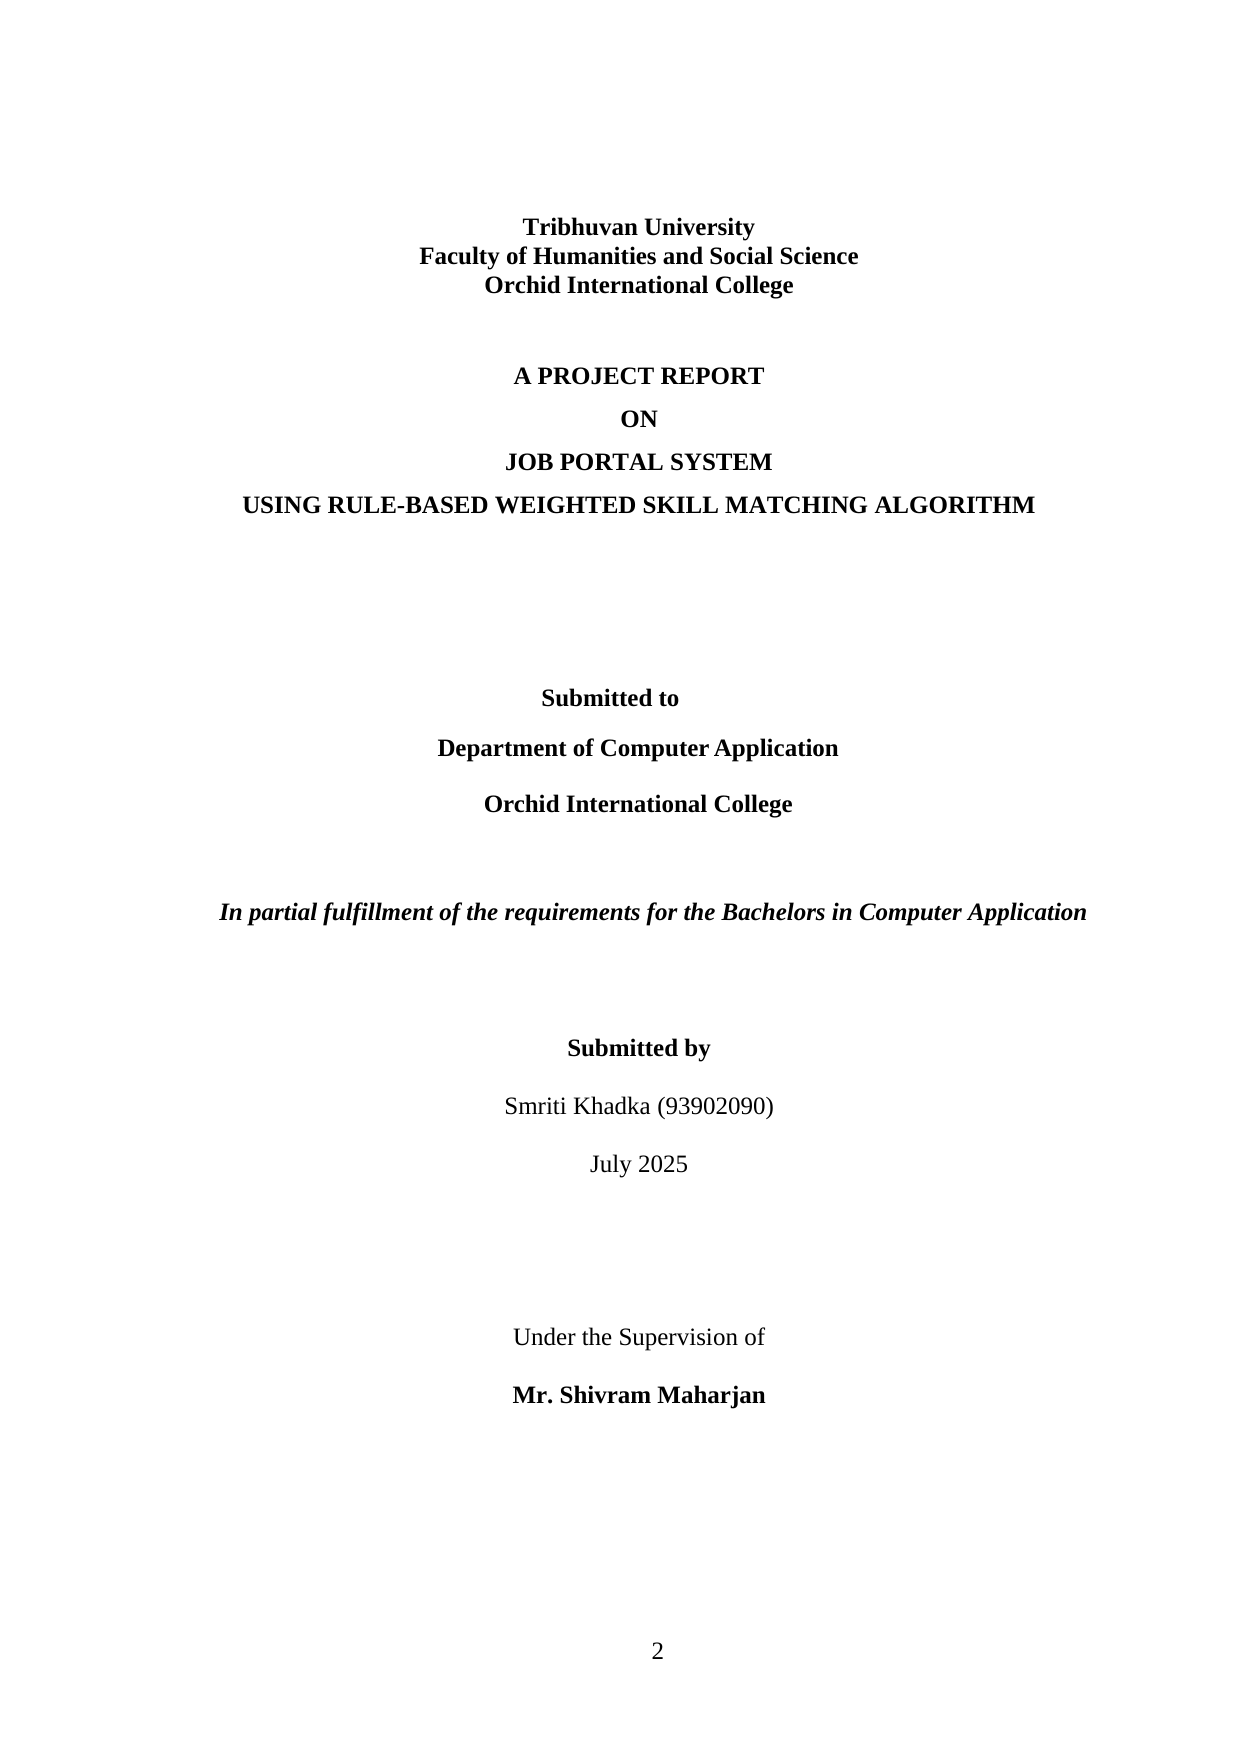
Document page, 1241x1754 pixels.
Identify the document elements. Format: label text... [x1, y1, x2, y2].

text Submitted to [187, 683, 679, 711]
text USING RULE-BASED WEIGHTED SKILL MATCHING ALGORITHM [187, 490, 1090, 519]
text Under the Supervision of [187, 1322, 1090, 1351]
text Faculty of Humanities and Social Science [187, 241, 1090, 270]
text July 2025 [187, 1149, 1090, 1177]
text Smriti Khadka (93902090) [187, 1091, 1090, 1119]
text Submitted by [187, 1033, 1090, 1062]
text ON JOB PORTAL SYSTEM [187, 404, 1090, 476]
text Tribhuvan University [187, 212, 1090, 241]
text Orchid International College [187, 270, 1090, 299]
text A PROJECT REPORT [187, 361, 1090, 390]
text In partial fulfillment of the requirements for the Bachelors in Computer Application [187, 897, 1090, 926]
text Mr. Shivram Maharjan [187, 1380, 1090, 1409]
